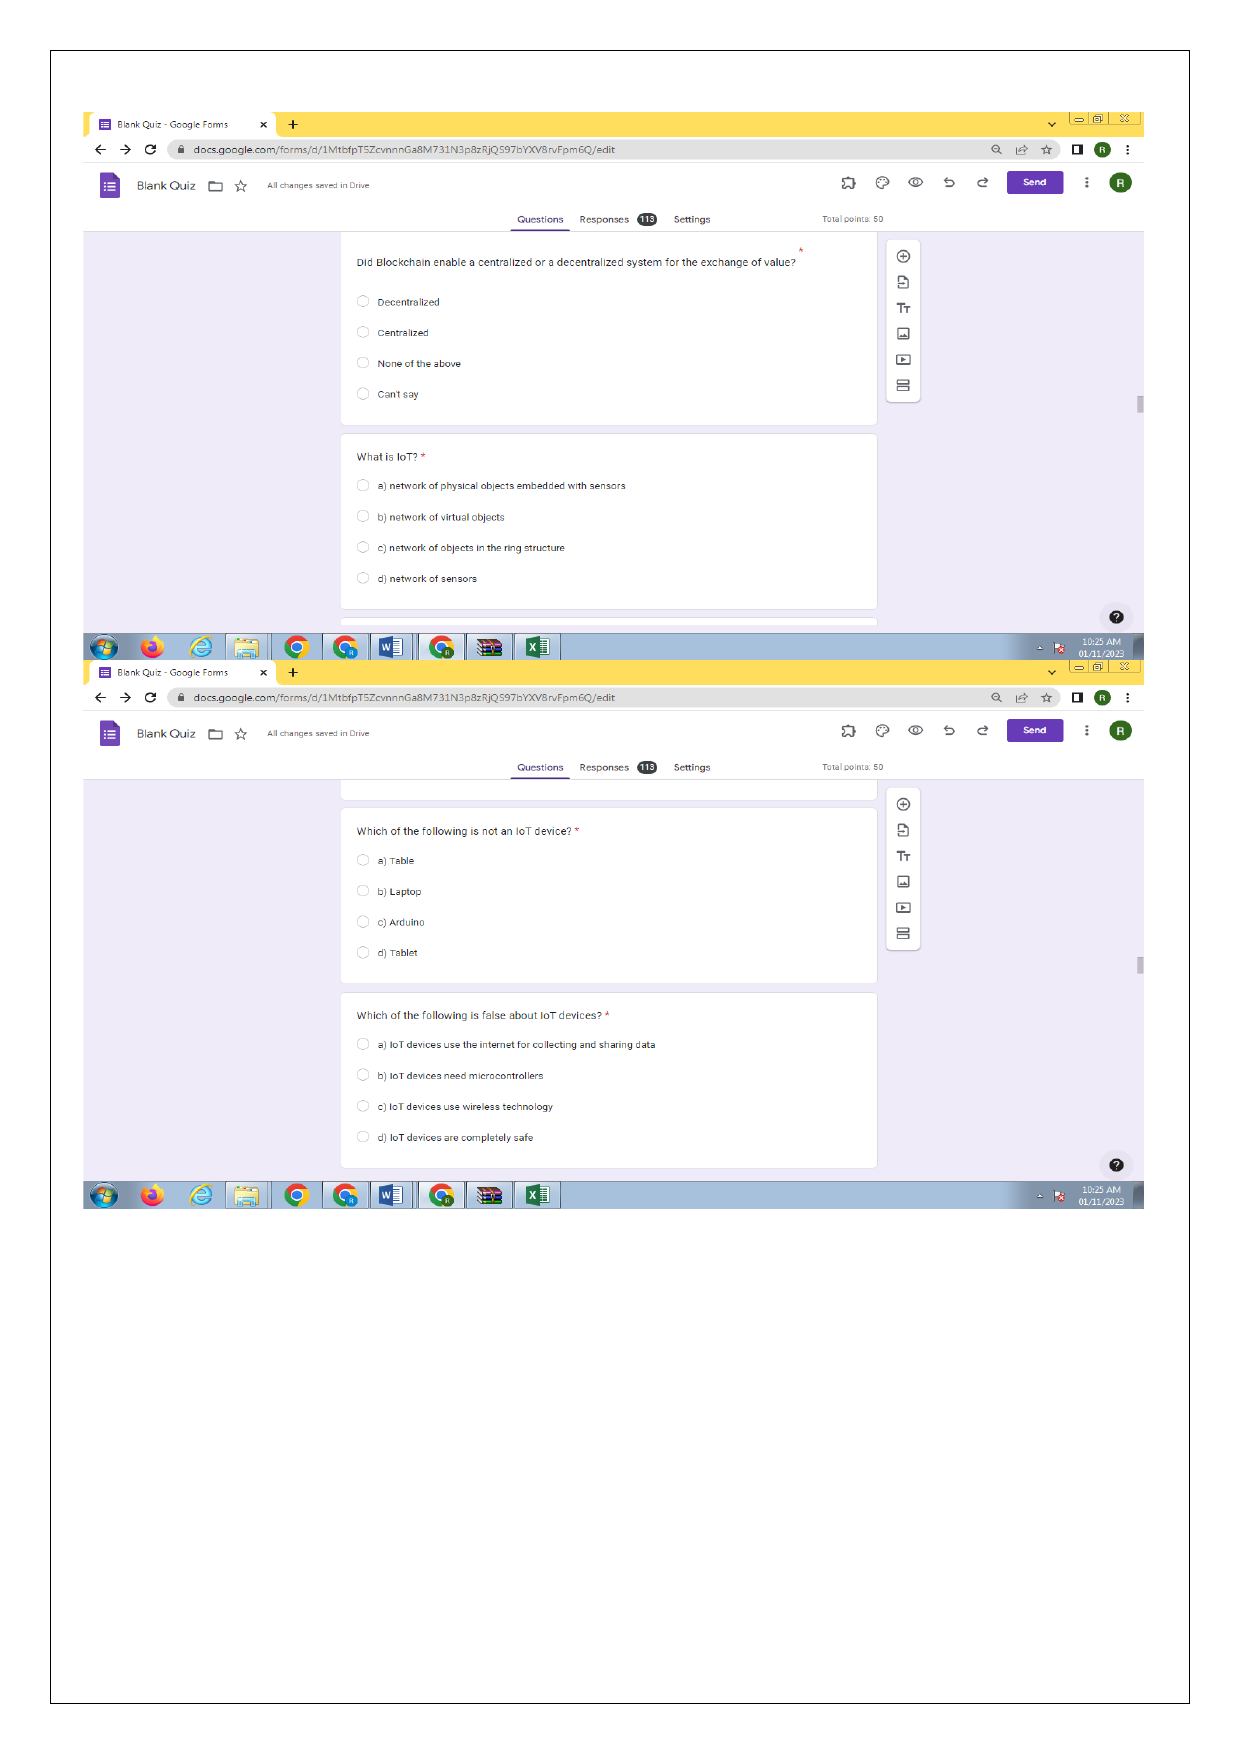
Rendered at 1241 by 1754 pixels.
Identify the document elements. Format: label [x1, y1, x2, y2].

picture [83, 112, 1144, 1209]
